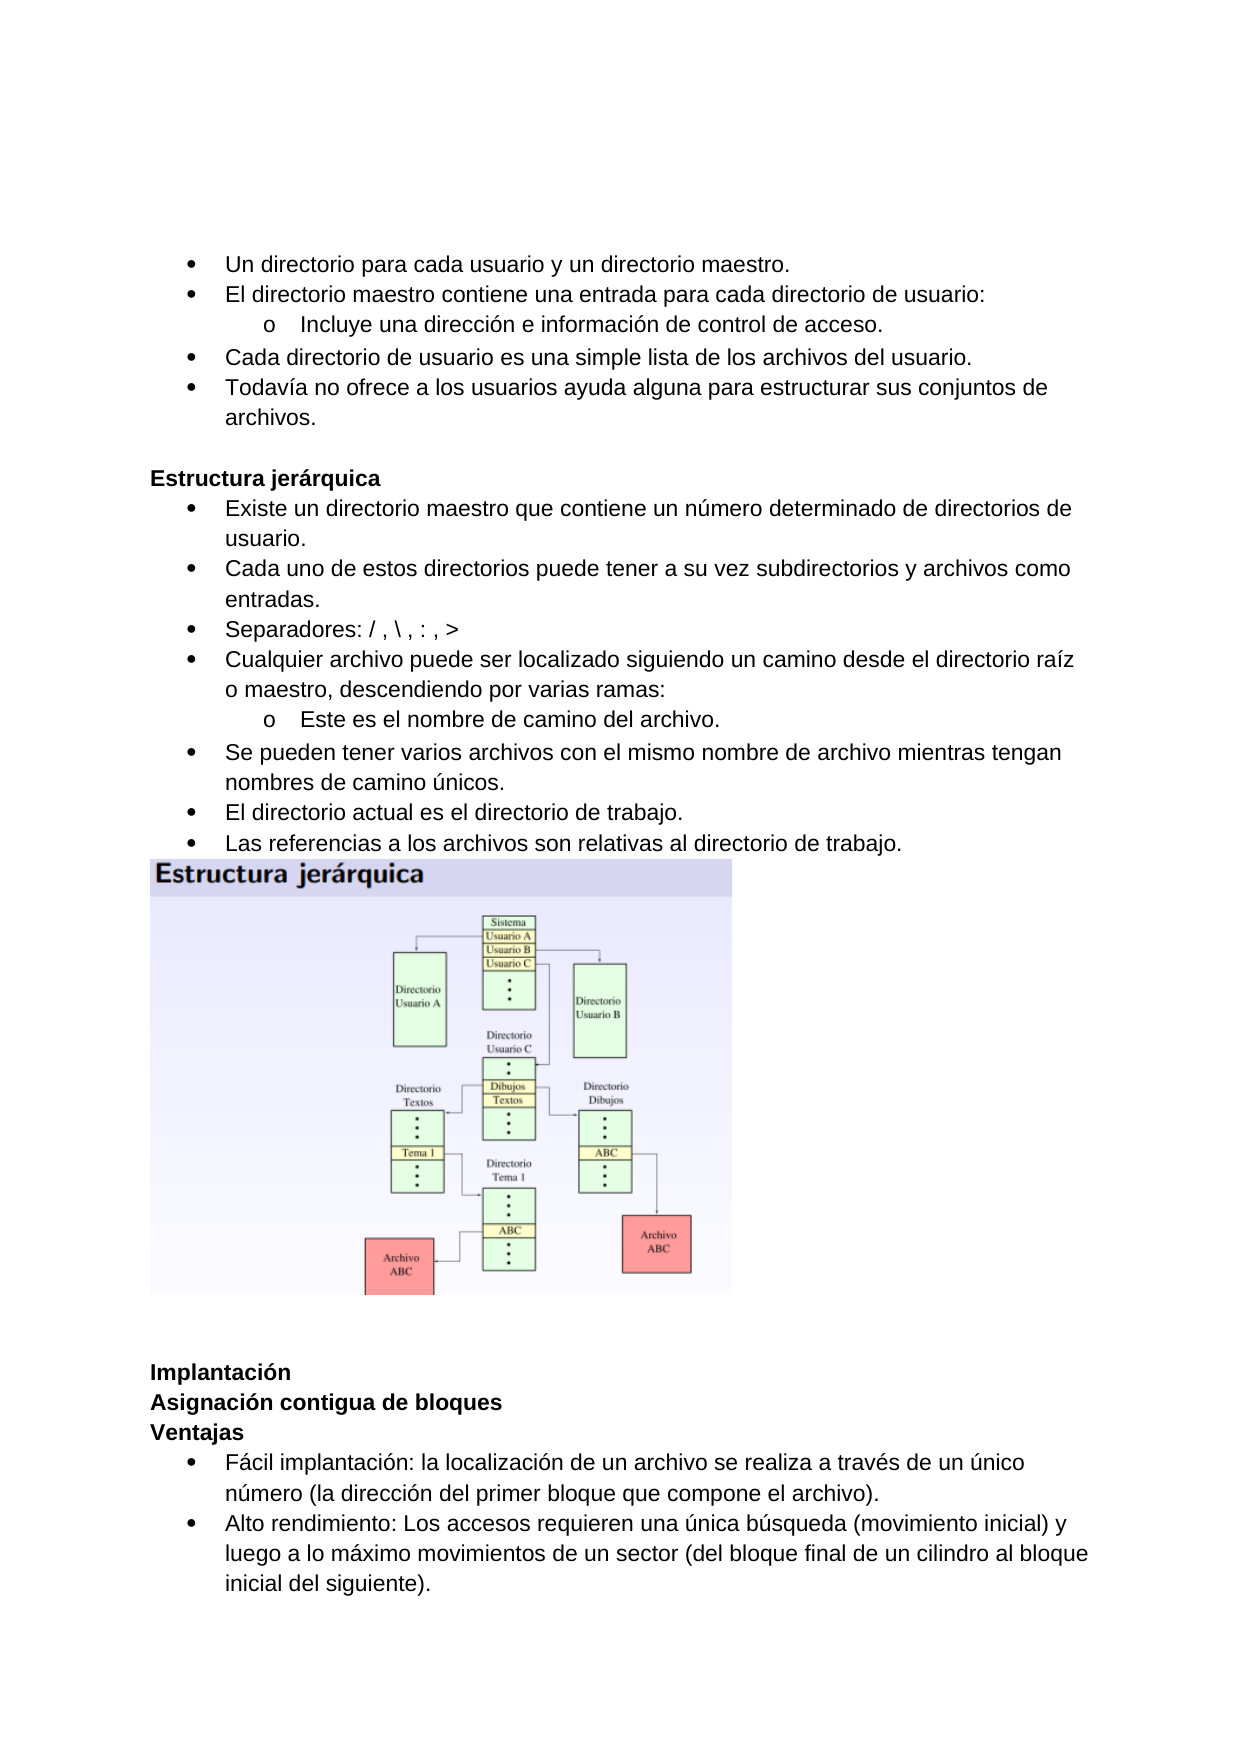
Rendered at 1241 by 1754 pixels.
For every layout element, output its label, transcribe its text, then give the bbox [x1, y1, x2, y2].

list Fácil implantación: la localización de un archivo se realiza a través de un único número (la dirección del primer bloque que compone el archivo). [187, 1449, 1090, 1506]
list El directorio maestro contiene una entrada para cada directorio de usuario: [187, 281, 1090, 308]
list Existe un directorio maestro que contiene un número determinado de directorios de usuario. [187, 495, 1090, 552]
list Se pueden tener varios archivos con el mismo nombre de archivo mientras tengan nombres de camino únicos. [187, 739, 1090, 796]
text Asignación contigua de bloques [150, 1389, 1090, 1415]
text Ventajas [150, 1419, 1090, 1446]
list Alto rendimiento: Los accesos requieren una única búsqueda (movimiento inicial) y luego a lo máximo movimientos de un sector (del bloque final de un cilindro al bloque inicial del siguiente). [187, 1510, 1090, 1597]
list Las referencias a los archivos son relativas al directorio de trabajo. [187, 829, 1090, 856]
list El directorio actual es el directorio de trabajo. [187, 799, 1090, 826]
list Separadores: / , \ , : , > [187, 616, 1090, 642]
list Incluye una dirección e información de control de acceso. [262, 311, 1090, 340]
text Implantación [150, 1359, 1090, 1385]
picture [150, 859, 733, 1295]
list Un directorio para cada usuario y un directorio maestro. [187, 251, 1090, 277]
list Cualquier archivo puede ser localizado siguiendo un camino desde el directorio raíz o maestro, descendiendo por varias ramas: [187, 646, 1090, 703]
list Cada directorio de usuario es una simple lista de los archivos del usuario. [187, 344, 1090, 370]
list Cada uno de estos directorios puede tener a su vez subdirectorios y archivos como entradas. [187, 555, 1090, 612]
text Estructura jerárquica [150, 465, 1090, 491]
list Todavía no ofrece a los usuarios ayuda alguna para estructurar sus conjuntos de archivos. [187, 374, 1090, 431]
list Este es el nombre de camino del archivo. [262, 706, 1090, 735]
